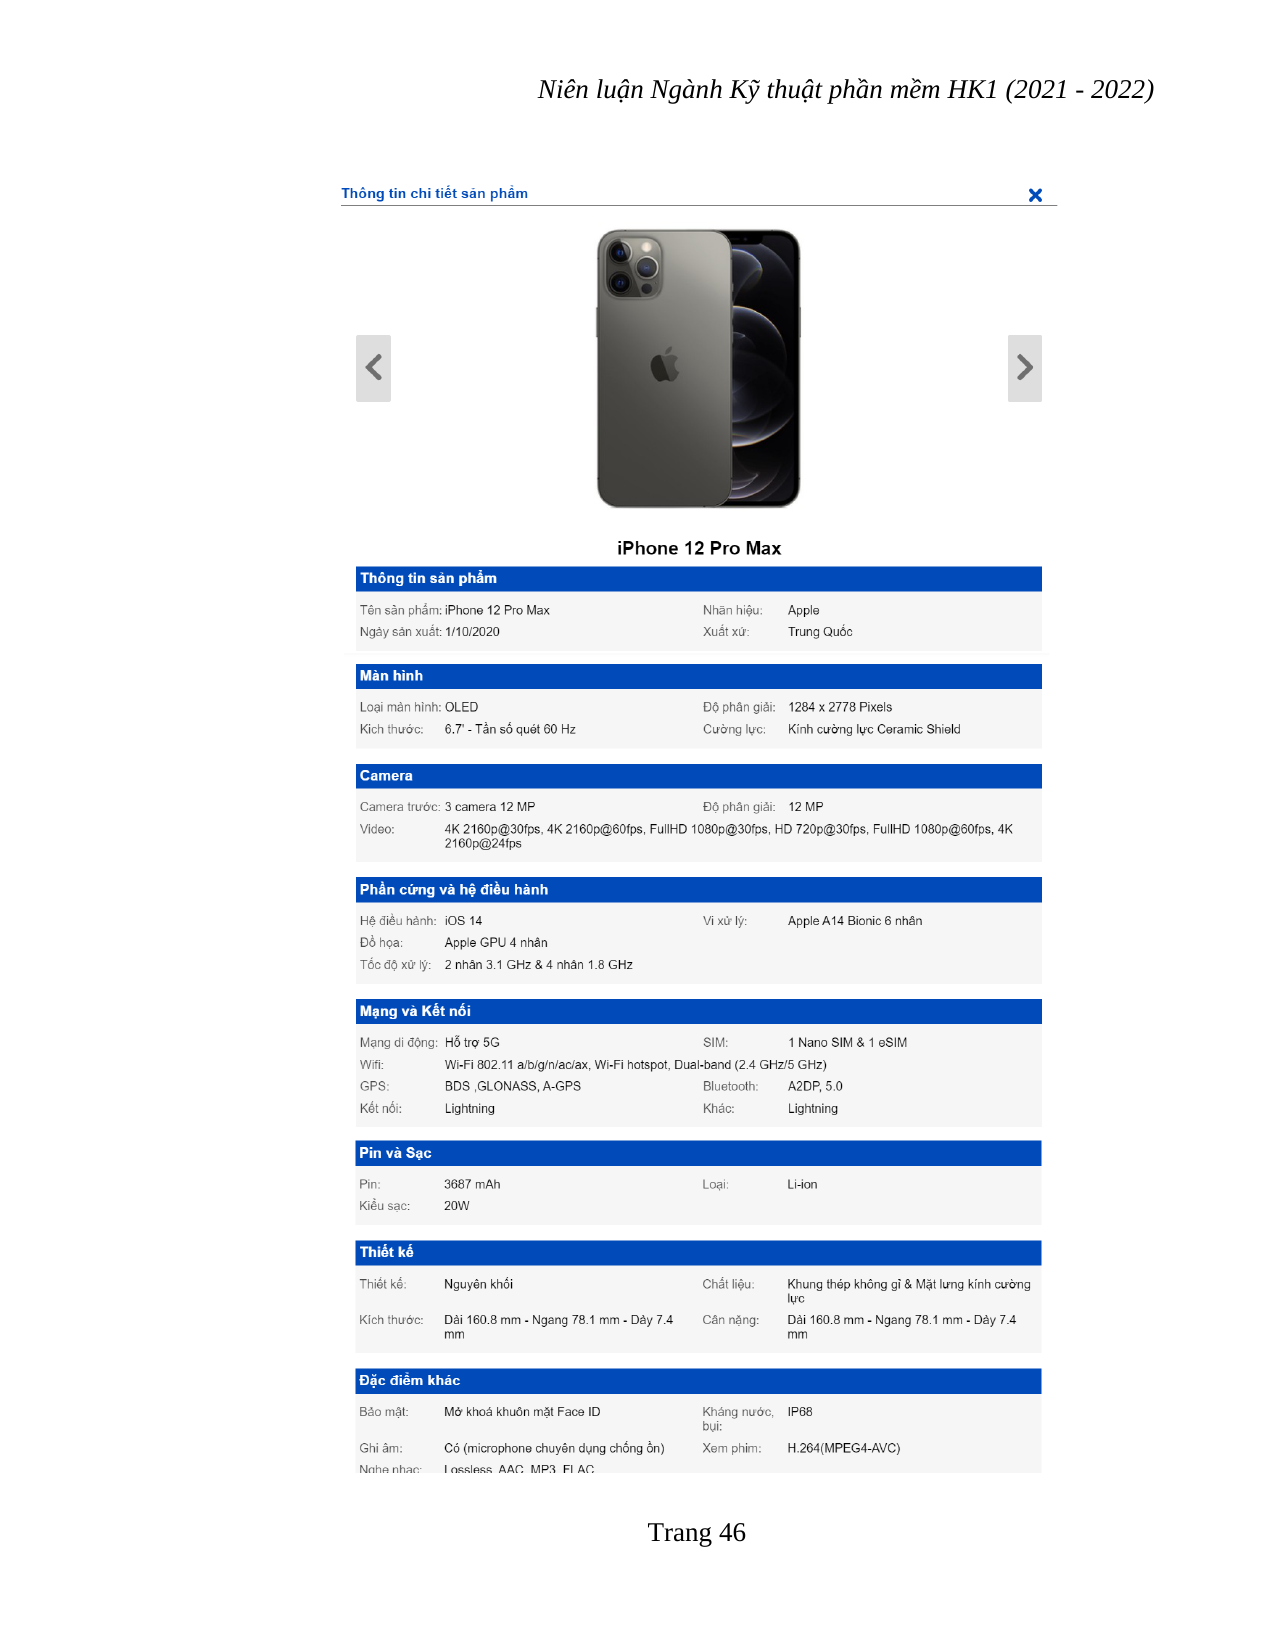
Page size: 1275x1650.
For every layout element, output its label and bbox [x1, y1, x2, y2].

picture [335, 177, 1058, 1473]
